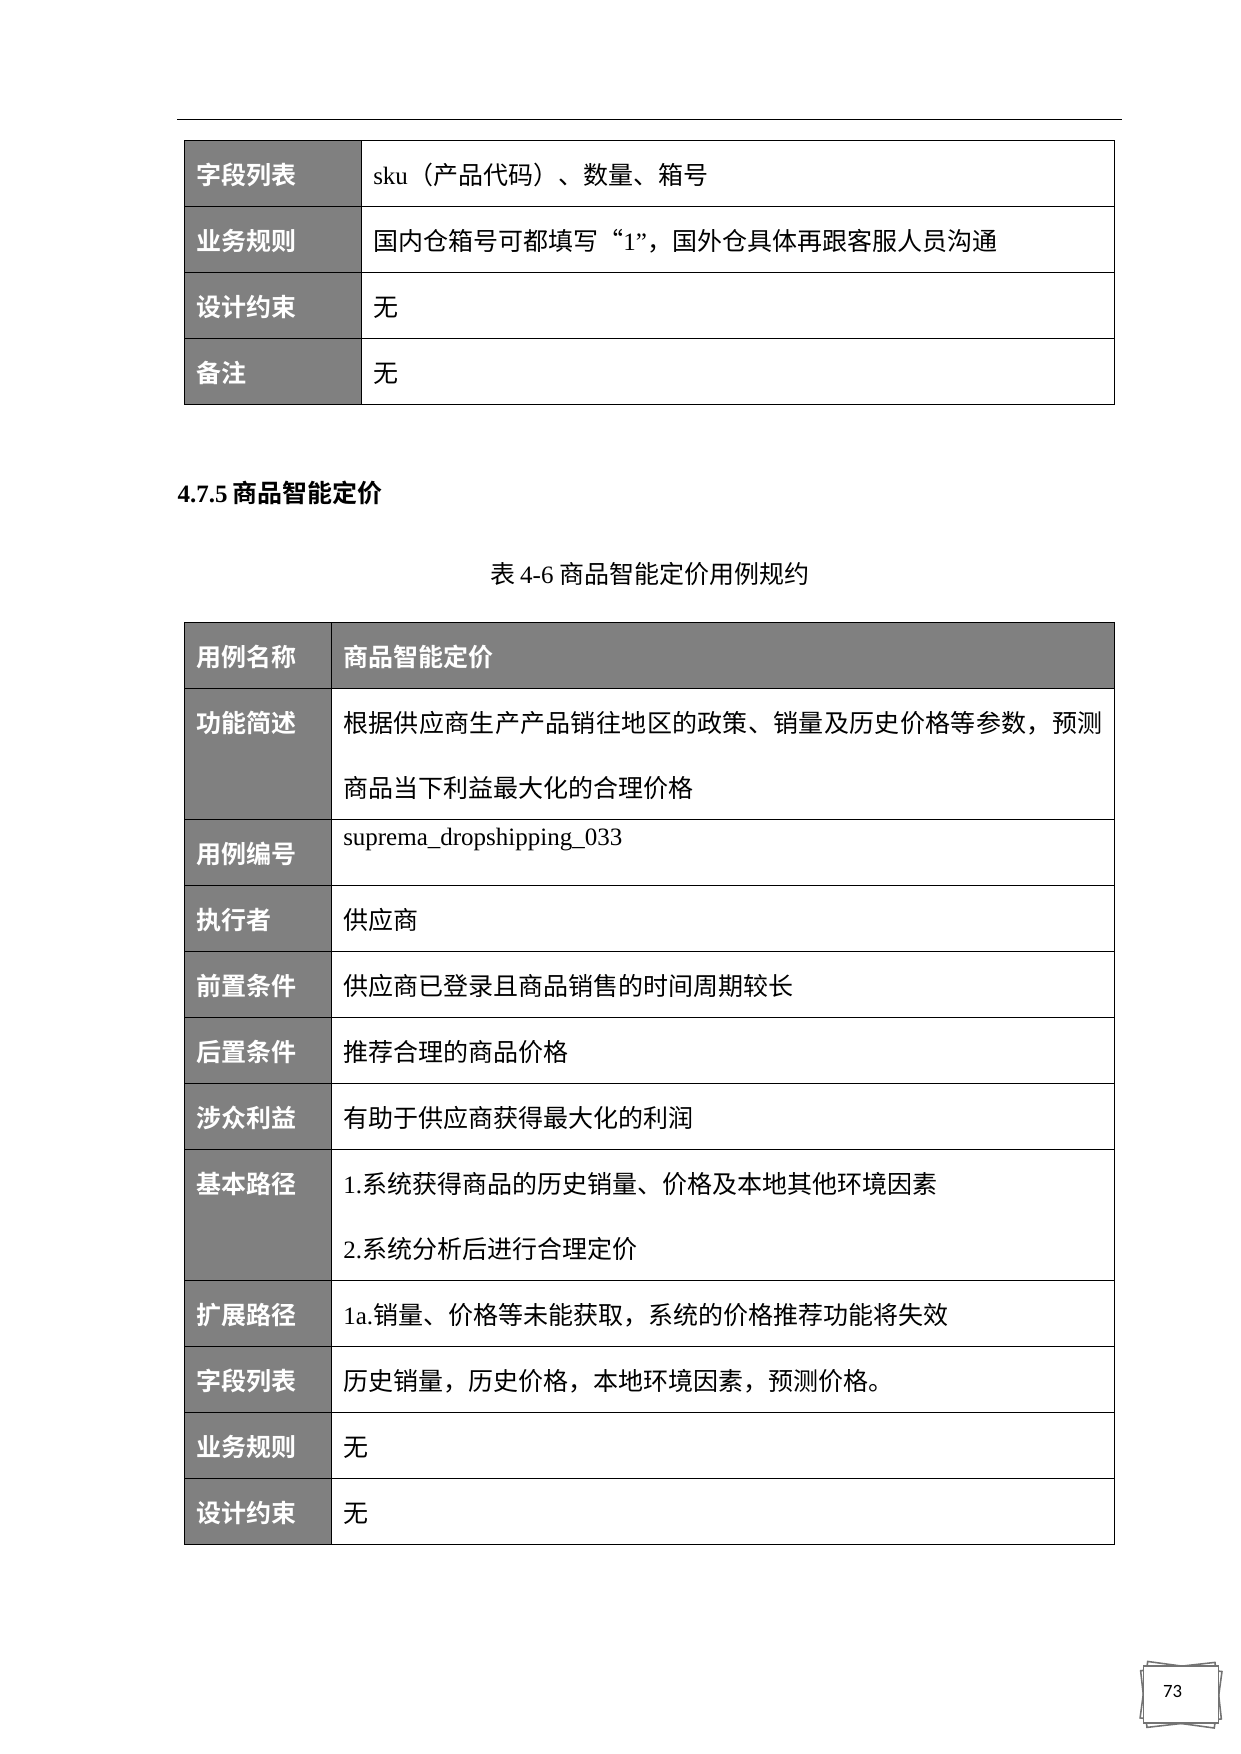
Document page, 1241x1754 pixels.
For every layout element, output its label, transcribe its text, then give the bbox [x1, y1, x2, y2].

table_cell 无 [362, 273, 1114, 338]
table_cell 功能简述 [185, 689, 331, 819]
table_cell 业务规则 [185, 207, 361, 272]
table_cell 字段列表 [185, 1347, 331, 1412]
table_cell 国内仓箱号可都填写“1”，国外仓具体再跟客服人员沟通 [362, 207, 1114, 272]
table_cell 设计约束 [185, 273, 361, 338]
table_cell 扩展路径 [185, 1281, 331, 1346]
table_cell 备注 [185, 339, 361, 404]
table_cell suprema_dropshipping_033 [332, 820, 1114, 885]
table_cell sku（产品代码）、数量、箱号 [362, 141, 1114, 206]
subtitle 4.7.5商品智能定价 [177, 459, 1122, 524]
table_cell 1.系统获得商品的历史销量、价格及本地其他环境因素 2.系统分析后进行合理定价 [332, 1150, 1114, 1280]
text 表4-6 商品智能定价用例规约 [177, 541, 1122, 606]
table_cell 字段列表 [185, 141, 361, 206]
table_cell 供应商已登录且商品销售的时间周期较长 [332, 952, 1114, 1017]
table_cell 涉众利益 [185, 1084, 331, 1149]
table_cell 无 [332, 1413, 1114, 1478]
table_cell 执行者 [185, 886, 331, 951]
table_header 商品智能定价 [332, 623, 1114, 688]
table_cell 根据供应商生产产品销往地区的政策、销量及历史价格等参数，预测商品当下利益最大化的合理价格 [332, 689, 1114, 819]
table_cell 供应商 [332, 886, 1114, 951]
table_cell 1a.销量、价格等未能获取，系统的价格推荐功能将失效 [332, 1281, 1114, 1346]
table_cell 基本路径 [185, 1150, 331, 1280]
table_cell 有助于供应商获得最大化的利润 [332, 1084, 1114, 1149]
table_cell 无 [362, 339, 1114, 404]
table_cell 后置条件 [185, 1018, 331, 1083]
table_cell 推荐合理的商品价格 [332, 1018, 1114, 1083]
table_cell 设计约束 [185, 1479, 331, 1544]
table_cell 业务规则 [185, 1413, 331, 1478]
table_cell 用例编号 [185, 820, 331, 885]
table_cell 前置条件 [185, 952, 331, 1017]
table_header 用例名称 [185, 623, 331, 688]
table_cell 历史销量，历史价格，本地环境因素，预测价格。 [332, 1347, 1114, 1412]
table_cell 无 [332, 1479, 1114, 1544]
